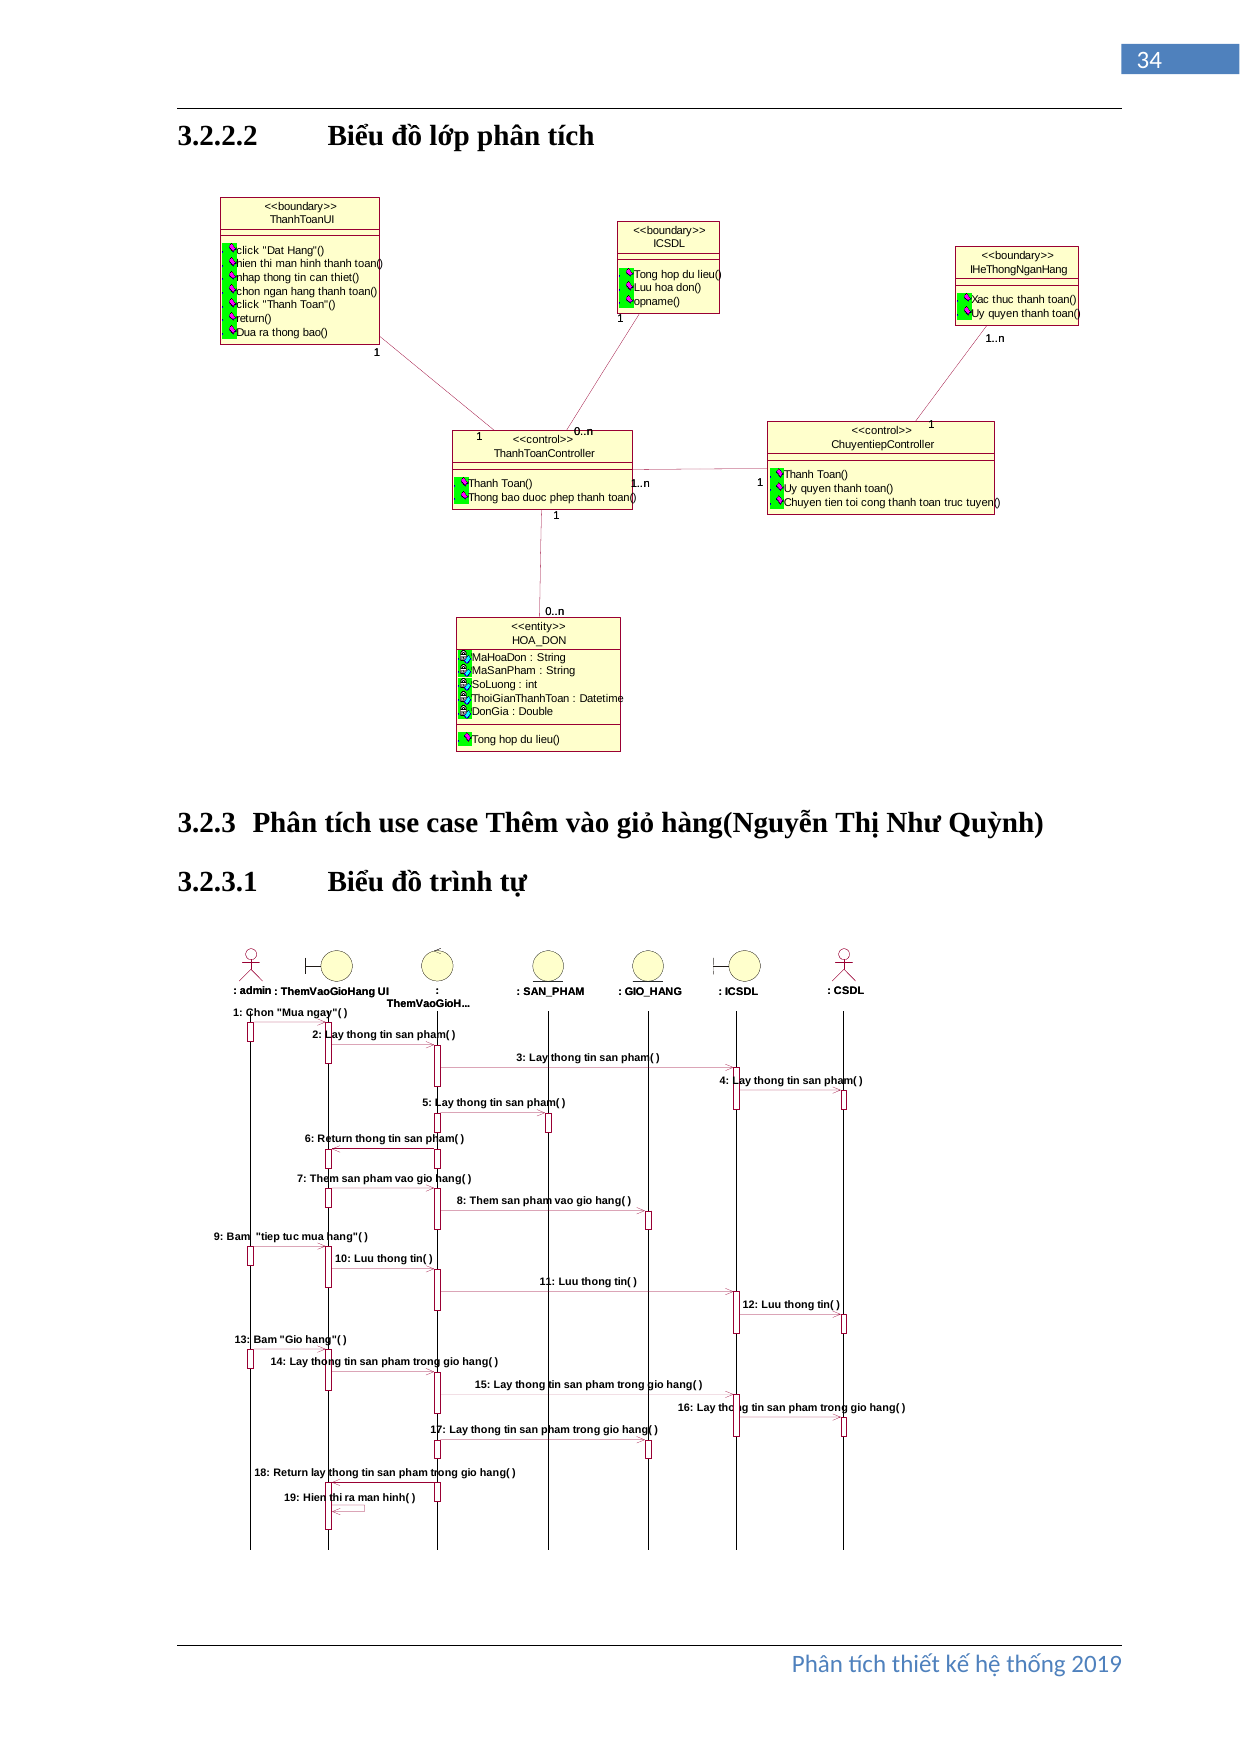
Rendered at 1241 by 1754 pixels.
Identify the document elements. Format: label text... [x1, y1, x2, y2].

subtitle Biểu đồ trình tự [177, 864, 1122, 898]
subtitle Phân tích use case Thêm vào giỏ hàng(Nguyễn Thị Như Quỳnh) [177, 805, 1122, 839]
subtitle Biểu đồ lớp phân tích [177, 118, 1122, 152]
